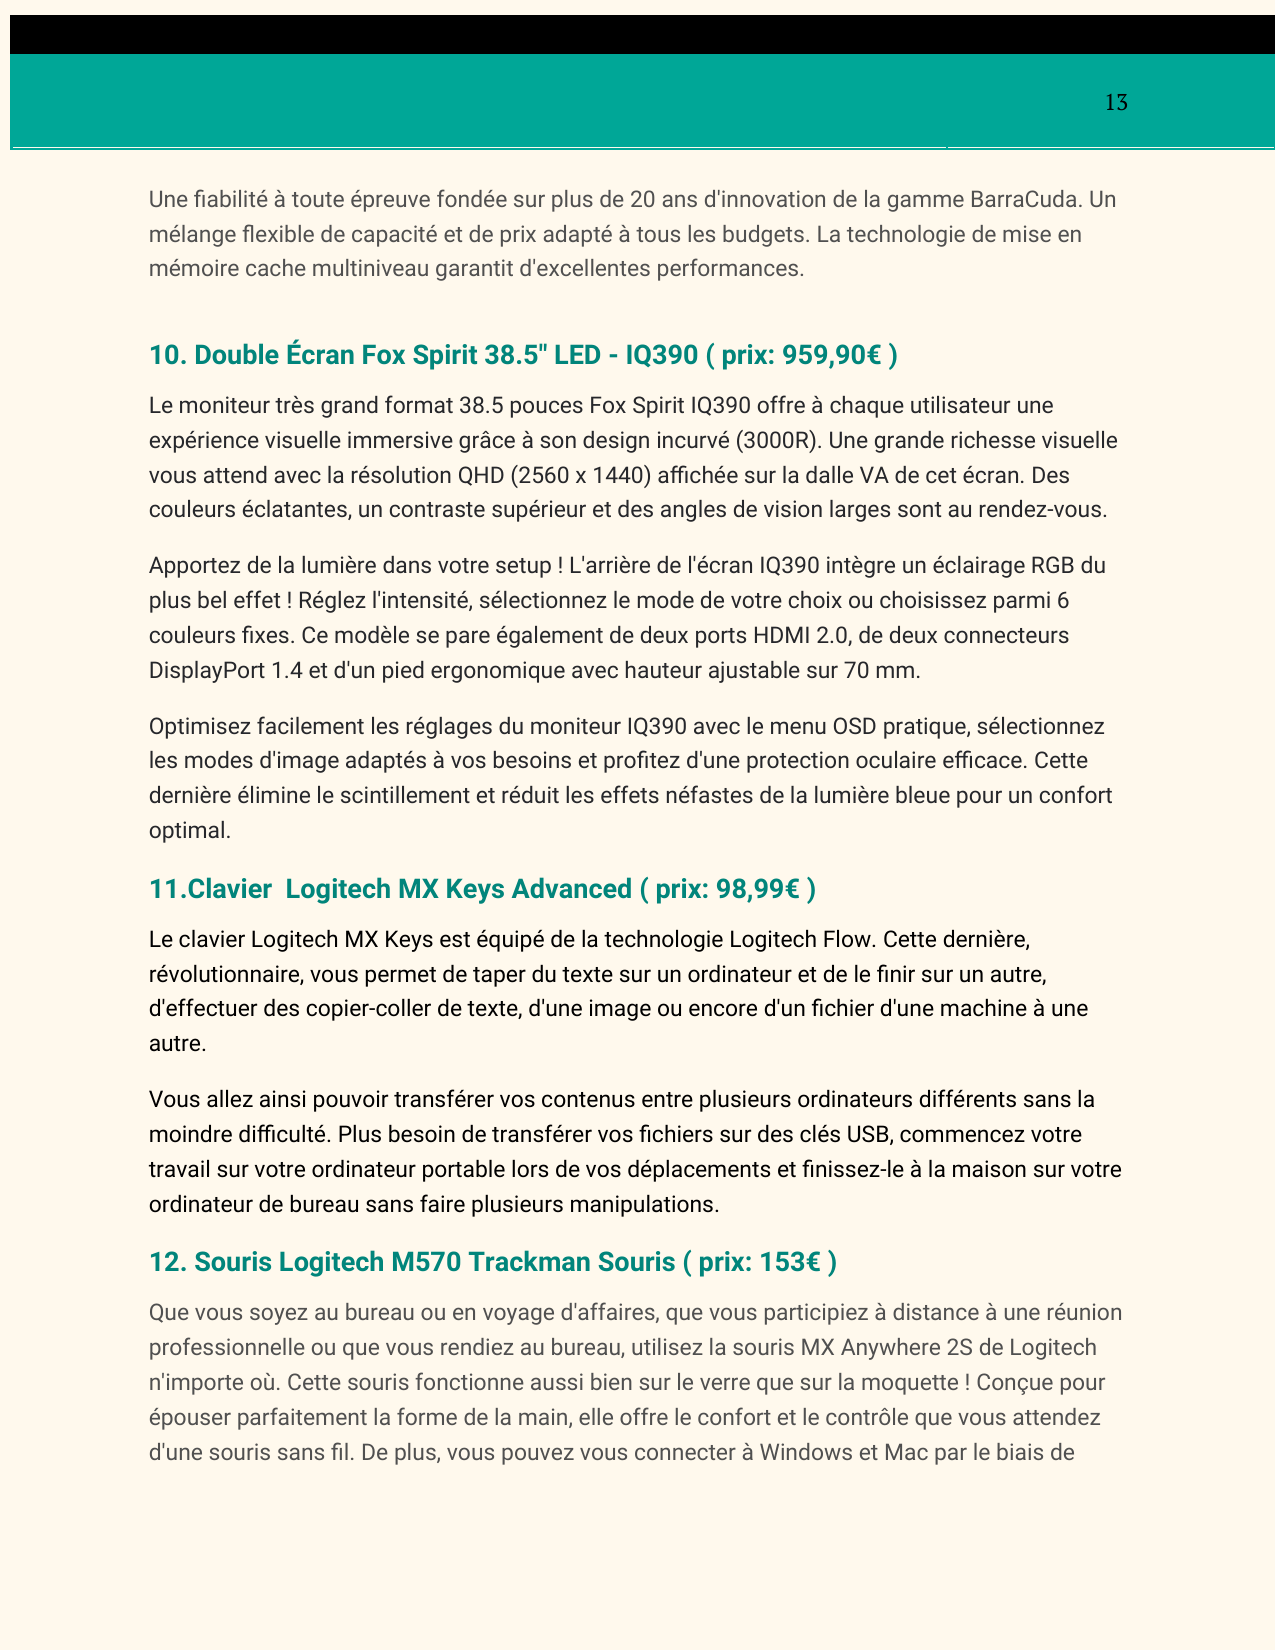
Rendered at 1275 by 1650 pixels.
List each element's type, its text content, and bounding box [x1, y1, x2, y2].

text Optimisez facilement les réglages du moniteur IQ390 avec le menu OSD pratique, sélectionnez les modes d'image adaptés à vos besoins et profitez d'une protection oculaire efficace. Cette dernière élimine le scintillement et réduit les effets néfastes de la lumière bleue pour un confort optimal. [148, 713, 1127, 844]
subtitle 10. Double Écran Fox Spirit 38.5" LED - IQ390 ( prix: 959,90€ ) [148, 339, 1044, 371]
subtitle 12. Souris Logitech M570 Trackman Souris ( prix: 153€ ) [148, 1247, 1044, 1278]
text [148, 1299, 1127, 1466]
text Le clavier Logitech MX Keys est équipé de la technologie Logitech Flow. Cette dernière, révolutionnaire, vous permet de taper du texte sur un ordinateur et de le finir sur un autre, d'effectuer des copier-coller de texte, d'une image ou encore d'un fichier d'une machine à une autre. [148, 926, 1127, 1057]
text Vous allez ainsi pouvoir transférer vos contenus entre plusieurs ordinateurs différents sans la moindre difficulté. Plus besoin de transférer vos fichiers sur des clés USB, commencez votre travail sur votre ordinateur portable lors de vos déplacements et finissez-le à la maison sur votre ordinateur de bureau sans faire plusieurs manipulations. [148, 1086, 1127, 1218]
subtitle 11.Clavier Logitech MX Keys Advanced ( prix: 98,99€ ) [148, 873, 1044, 905]
text Une fiabilité à toute épreuve fondée sur plus de 20 ans d'innovation de la gamme BarraCuda. Un mélange flexible de capacité et de prix adapté à tous les budgets. La technologie de mise en mémoire cache multiniveau garantit d'excellentes performances. [148, 186, 1127, 282]
text Apportez de la lumière dans votre setup ! L'arrière de l'écran IQ390 intègre un éclairage RGB du plus bel effet ! Réglez l'intensité, sélectionnez le mode de votre choix ou choisissez parmi 6 couleurs fixes. Ce modèle se pare également de deux ports HDMI 2.0, de deux connecteurs DisplayPort 1.4 et d'un pied ergonomique avec hauteur ajustable sur 70 mm. [148, 552, 1127, 684]
text Le moniteur très grand format 38.5 pouces Fox Spirit IQ390 offre à chaque utilisateur une expérience visuelle immersive grâce à son design incurvé (3000R). Une grande richesse visuelle vous attend avec la résolution QHD (2560 x 1440) affichée sur la dalle VA de cet écran. Des couleurs éclatantes, un contraste supérieur et des angles de vision larges sont au rendez-vous. [148, 392, 1127, 523]
